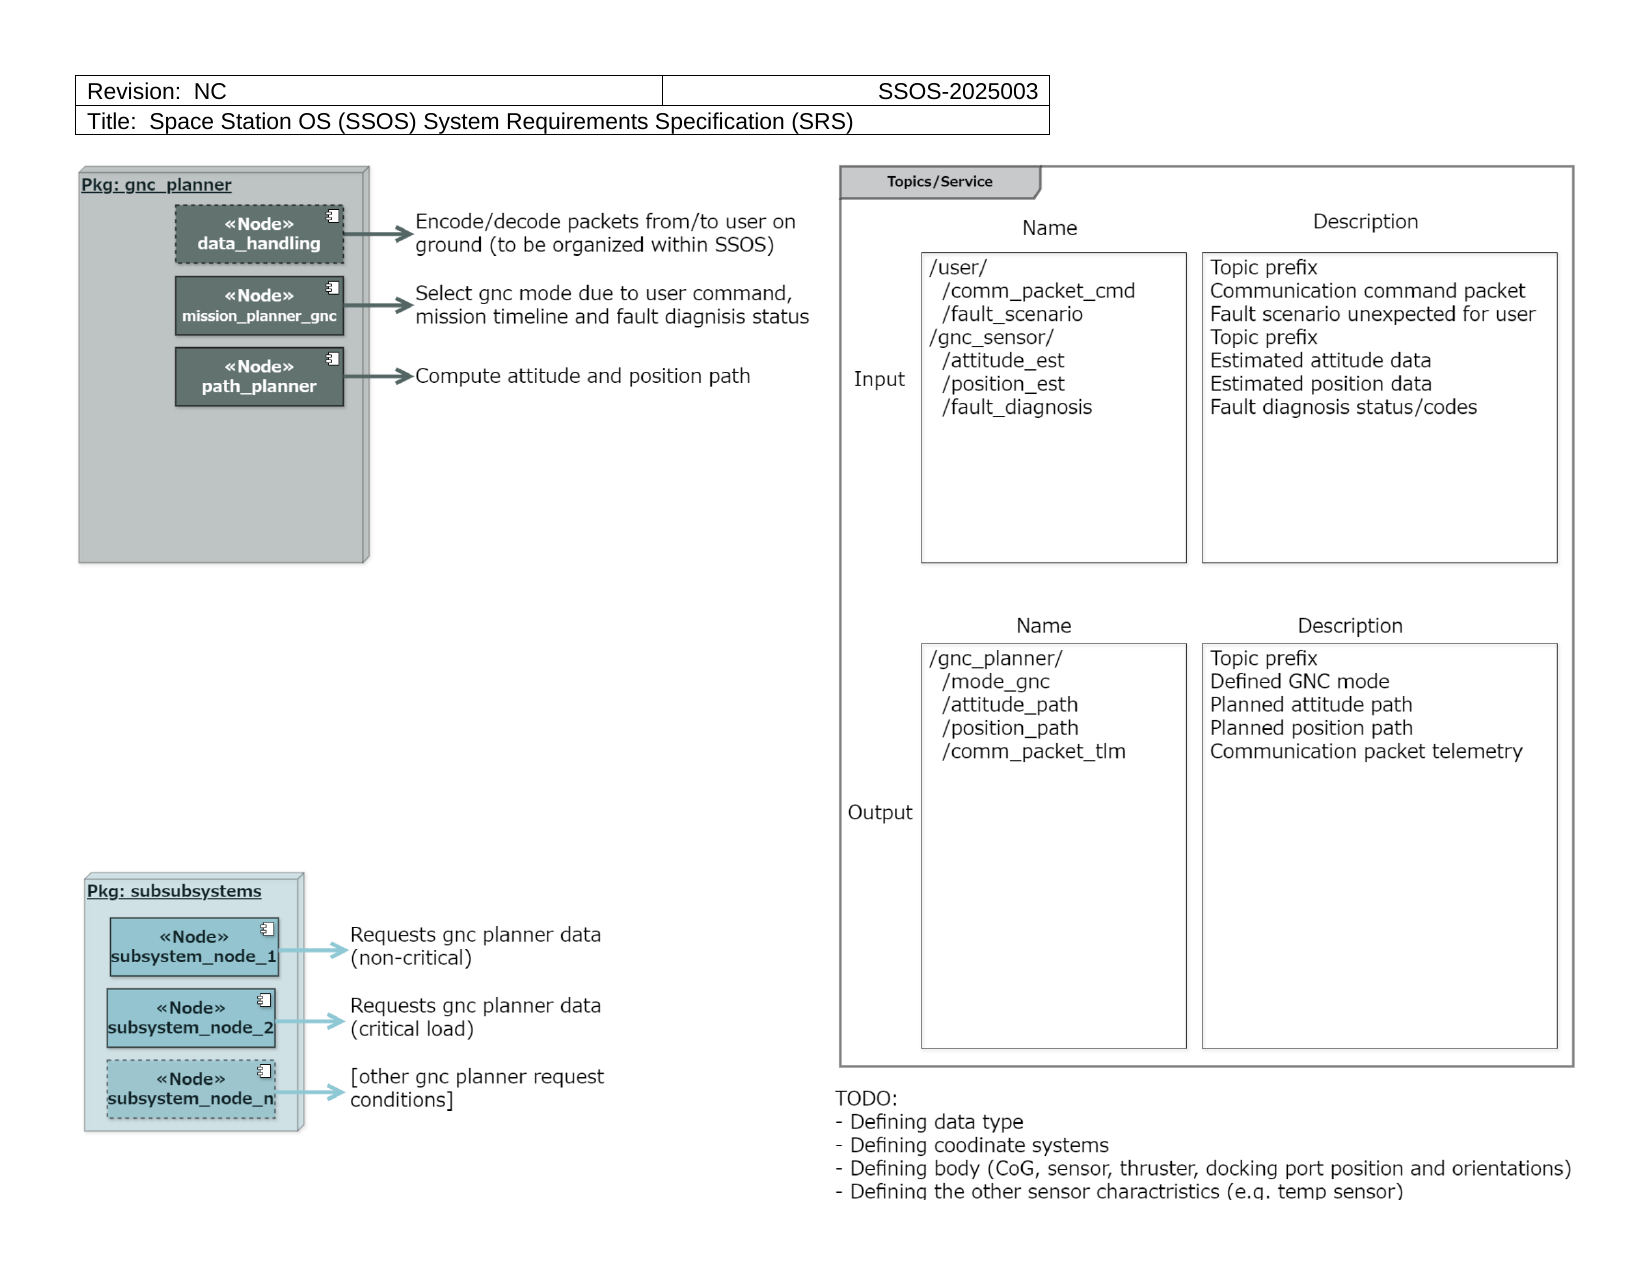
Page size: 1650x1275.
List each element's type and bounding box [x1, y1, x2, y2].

picture [75, 163, 1575, 1200]
